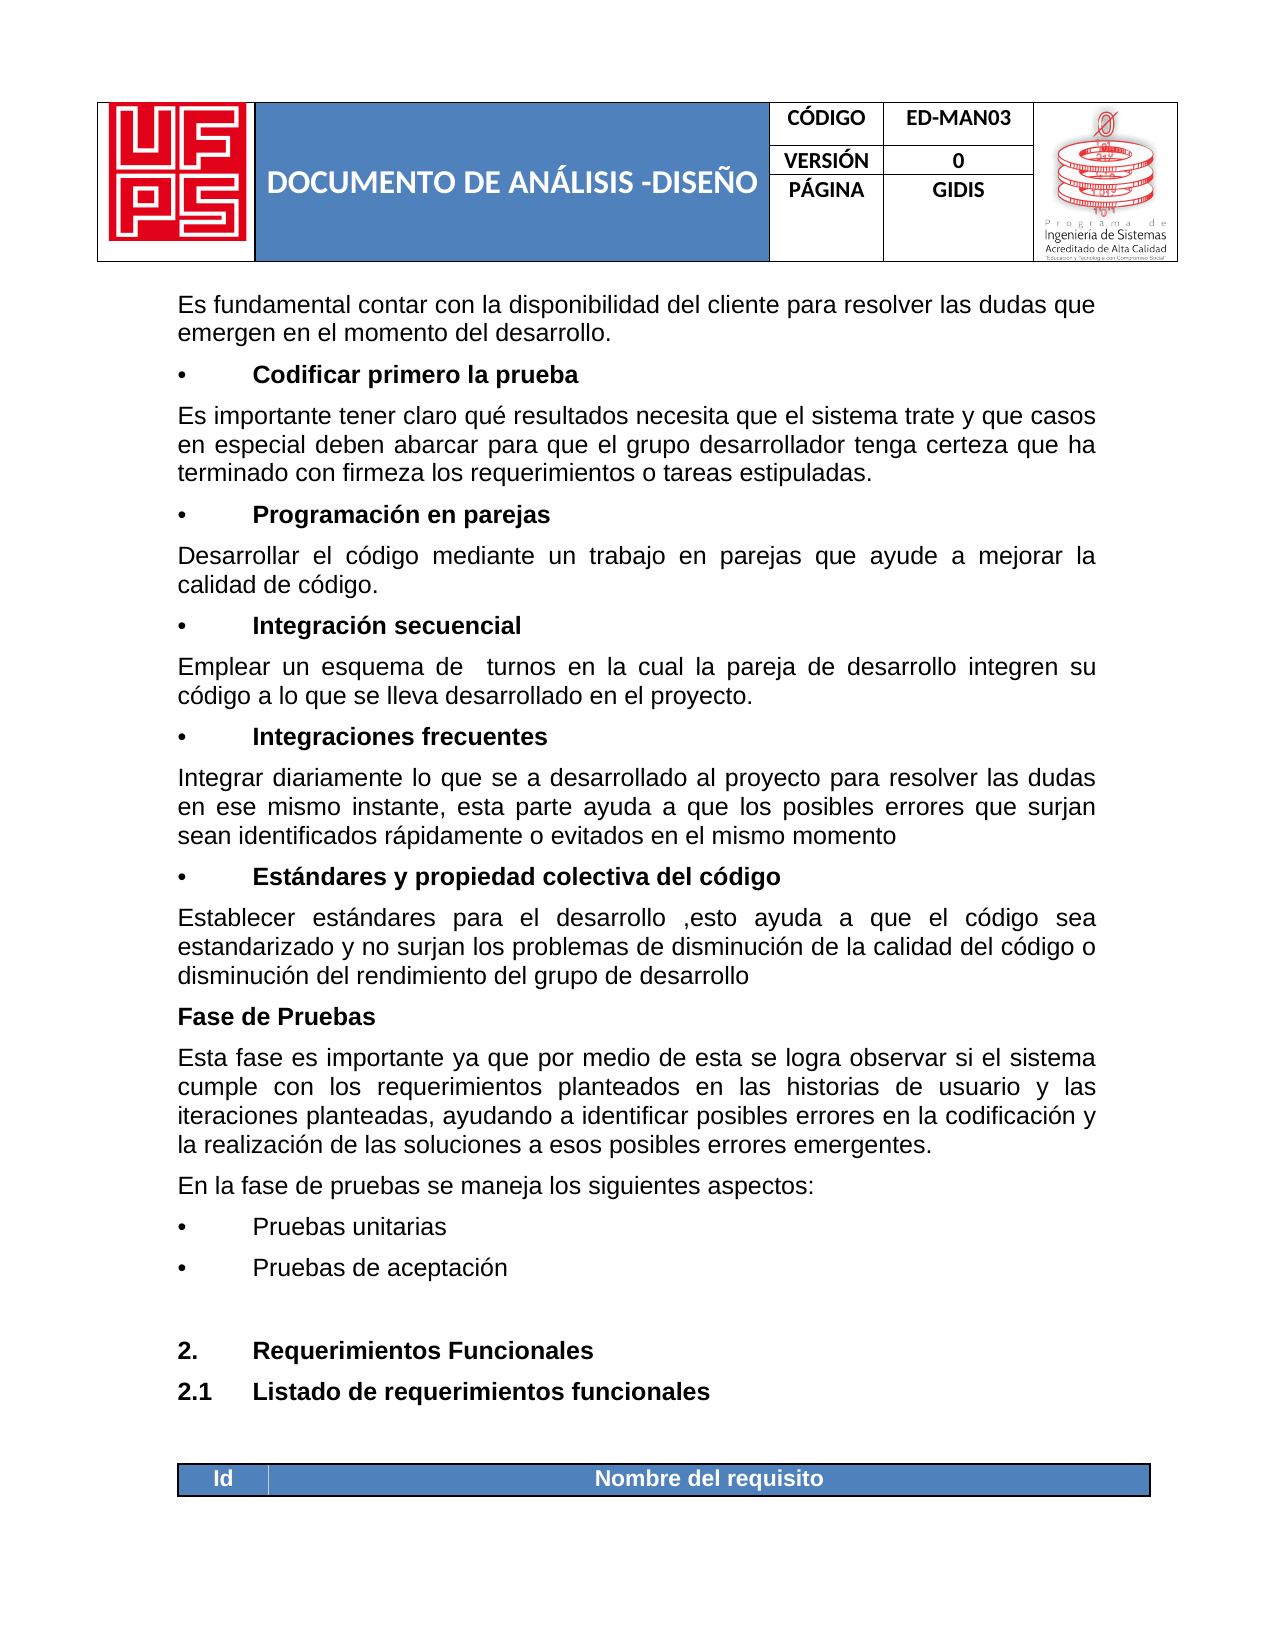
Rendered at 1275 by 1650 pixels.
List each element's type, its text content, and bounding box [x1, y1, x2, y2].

text Esta fase es importante ya que por medio de esta se logra observar si el sistema cumple con los requerimientos planteados en las historias de usuario y las iteraciones planteadas, ayudando a identificar posibles errores en la codificación y la realización de las soluciones a esos posibles errores emergentes. [177, 1043, 1098, 1158]
text En la fase de pruebas se maneja los siguientes aspectos: [177, 1171, 1098, 1200]
text • Pruebas unitarias [177, 1212, 1098, 1241]
text Establecer estándares para el desarrollo ,esto ayuda a que el código sea estandarizado y no surjan los problemas de disminución de la calidad del código o disminución del rendimiento del grupo de desarrollo [177, 903, 1098, 990]
text • Pruebas de aceptación [177, 1253, 1098, 1282]
picture [1045, 102, 1166, 261]
text Fase de Pruebas [177, 1002, 1098, 1031]
text Es importante tener claro qué resultados necesita que el sistema trate y que casos en especial deben abarcar para que el grupo desarrollador tenga certeza que ha terminado con firmeza los requerimientos o tareas estipuladas. [177, 401, 1098, 487]
picture [108, 102, 247, 241]
subtitle Listado de requerimientos funcionales [177, 1377, 1098, 1406]
text • Codificar primero la prueba [177, 360, 1098, 388]
subtitle Requerimientos Funcionales [177, 1336, 1098, 1365]
text Desarrollar el código mediante un trabajo en parejas que ayude a mejorar la calidad de código. [177, 541, 1098, 598]
text • Integraciones frecuentes [177, 722, 1098, 751]
text Es fundamental contar con la disponibilidad del cliente para resolver las dudas que emergen en el momento del desarrollo. [177, 290, 1098, 347]
text • Programación en parejas [177, 500, 1098, 528]
text • Integración secuencial [177, 611, 1098, 640]
text Emplear un esquema de turnos en la cual la pareja de desarrollo integren su código a lo que se lleva desarrollado en el proyecto. [177, 652, 1098, 710]
text Integrar diariamente lo que se a desarrollado al proyecto para resolver las dudas en ese mismo instante, esta parte ayuda a que los posibles errores que surjan sean identificados rápidamente o evitados en el mismo momento [177, 763, 1098, 850]
text • Estándares y propiedad colectiva del código [177, 862, 1098, 891]
